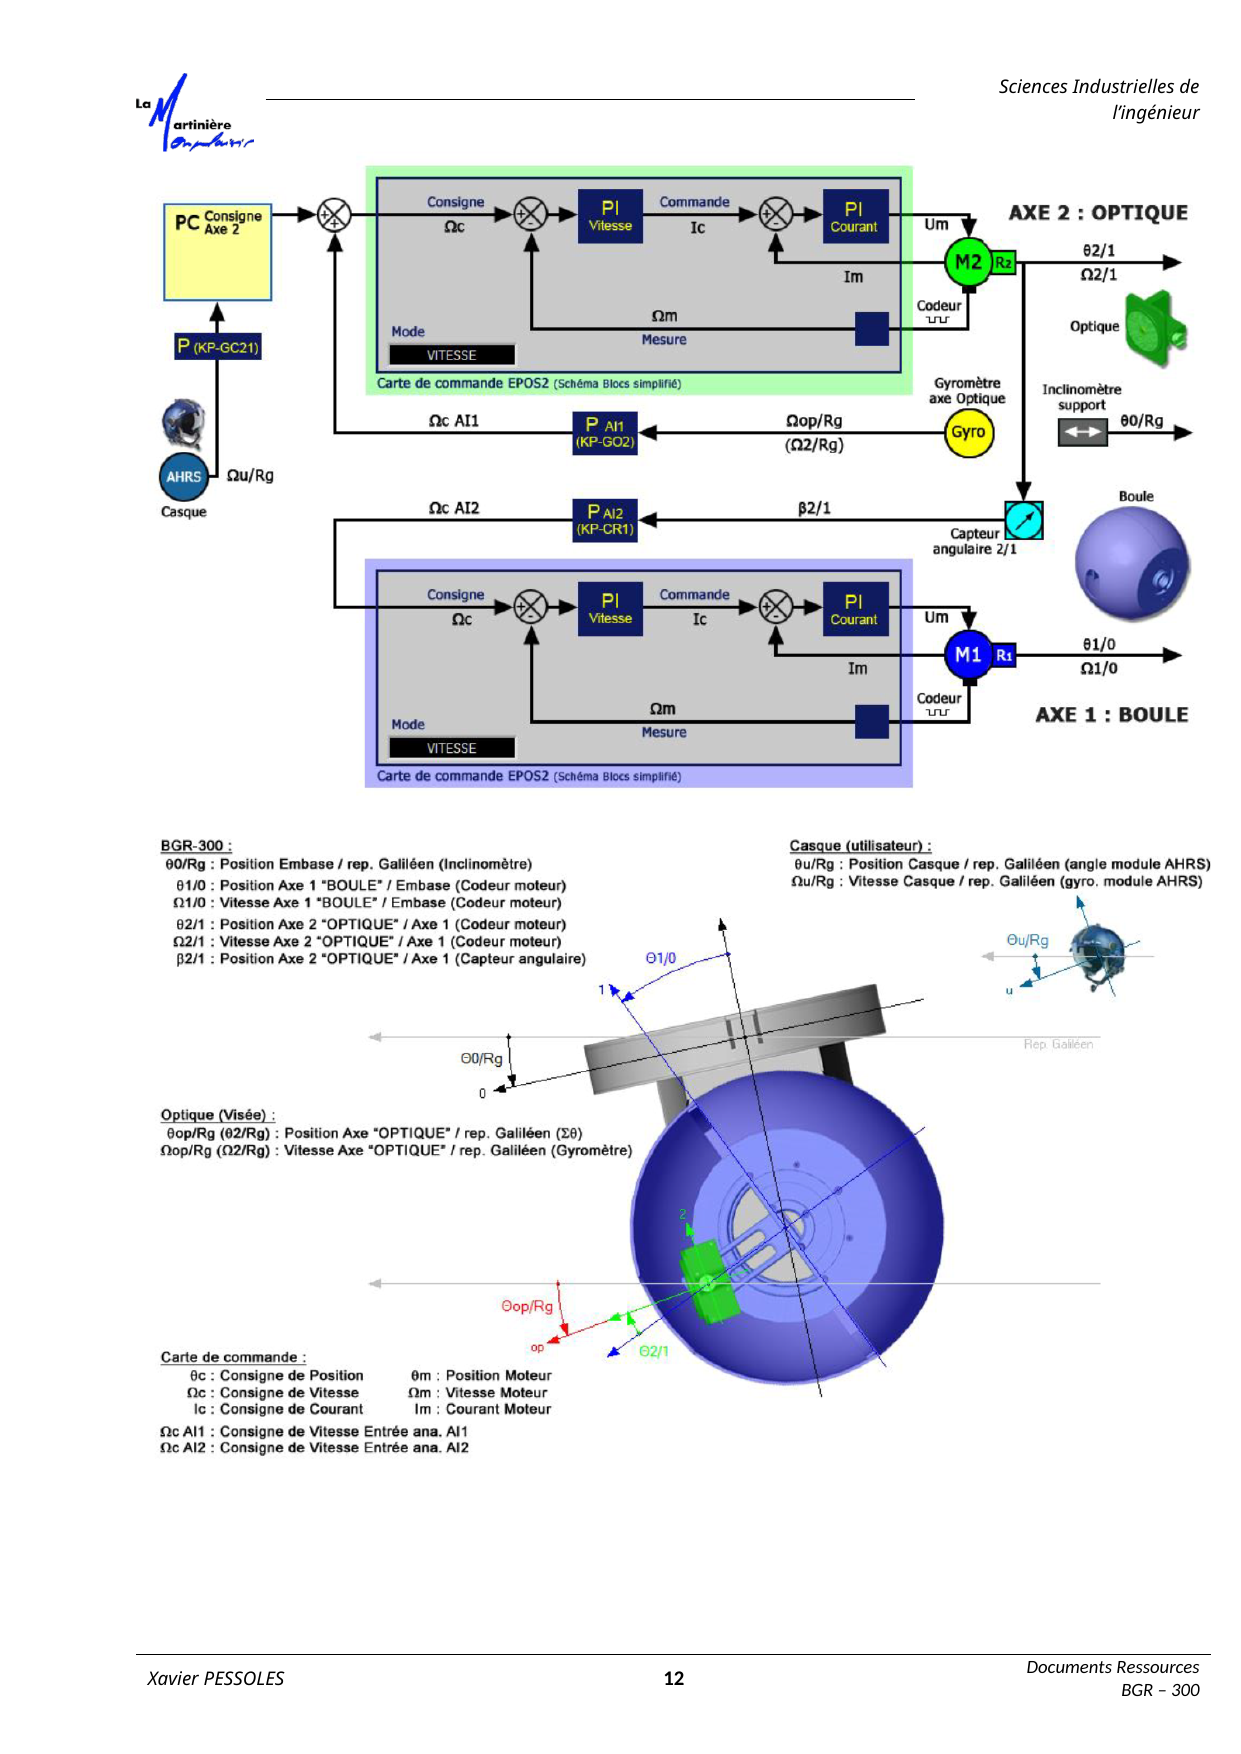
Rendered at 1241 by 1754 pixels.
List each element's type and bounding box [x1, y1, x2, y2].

picture [136, 73, 254, 171]
